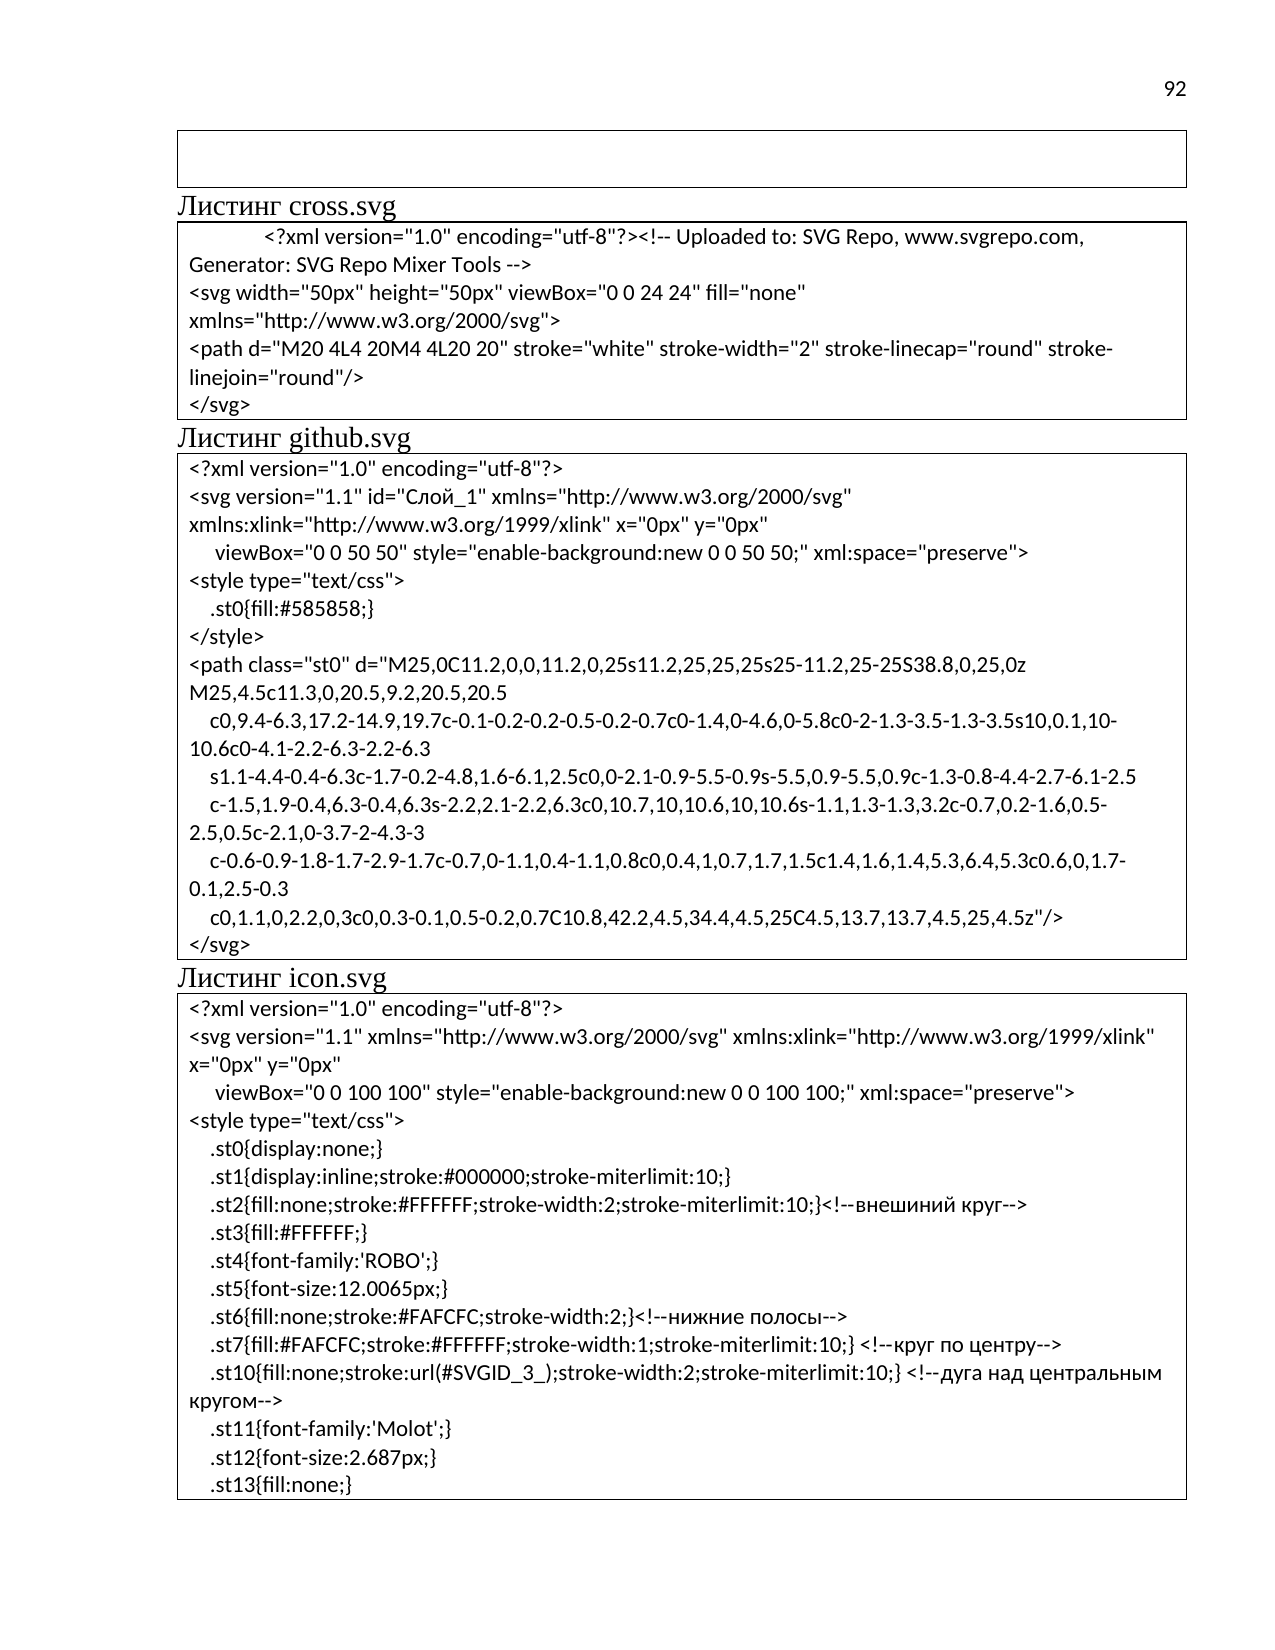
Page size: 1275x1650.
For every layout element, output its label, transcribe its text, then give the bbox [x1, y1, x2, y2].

table_header <?xml version="1.0" encoding="utf-8"?> <svg version="1.1" id="Слой_1" xmlns="http://www.w3.org/2000/svg" xmlns:xlink="http://www.w3.org/1999/xlink" x="0px" y="0px" viewBox="0 0 50 50" style="enable-background:new 0 0 50 50;" xml:space="preserve"> <style type="text/css"> .st0{fill:#585858;} </style> <path class="st0" d="M25,0C11.2,0,0,11.2,0,25s11.2,25,25,25s25-11.2,25-25S38.8,0,25,0z M25,4.5c11.3,0,20.5,9.2,20.5,20.5 c0,9.4-6.3,17.2-14.9,19.7c-0.1-0.2-0.2-0.5-0.2-0.7c0-1.4,0-4.6,0-5.8c0-2-1.3-3.5-1.3-3.5s10,0.1,10-10.6c0-4.1-2.2-6.3-2.2-6.3 s1.1-4.4-0.4-6.3c-1.7-0.2-4.8,1.6-6.1,2.5c0,0-2.1-0.9-5.5-0.9s-5.5,0.9-5.5,0.9c-1.3-0.8-4.4-2.7-6.1-2.5 c-1.5,1.9-0.4,6.3-0.4,6.3s-2.2,2.1-2.2,6.3c0,10.7,10,10.6,10,10.6s-1.1,1.3-1.3,3.2c-0.7,0.2-1.6,0.5-2.5,0.5c-2.1,0-3.7-2-4.3-3 c-0.6-0.9-1.8-1.7-2.9-1.7c-0.7,0-1.1,0.4-1.1,0.8c0,0.4,1,0.7,1.7,1.5c1.4,1.6,1.4,5.3,6.4,5.3c0.6,0,1.7-0.1,2.5-0.3 c0,1.1,0,2.2,0,3c0,0.3-0.1,0.5-0.2,0.7C10.8,42.2,4.5,34.4,4.5,25C4.5,13.7,13.7,4.5,25,4.5z"/> </svg> [178, 454, 1186, 959]
text Листинг cross.svg [177, 188, 1186, 221]
table_header <?xml version="1.0" encoding="utf-8"?><!-- Uploaded to: SVG Repo, www.svgrepo.com, Generator: SVG Repo Mixer Tools --> <svg width="50px" height="50px" viewBox="0 0 24 24" fill="none" xmlns="http://www.w3.org/2000/svg"> <path d="M20 4L4 20M4 4L20 20" stroke="white" stroke-width="2" stroke-linecap="round" stroke-linejoin="round"/> </svg> [178, 223, 1186, 419]
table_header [178, 994, 1186, 1499]
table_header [178, 131, 1186, 187]
text Листинг github.svg [177, 420, 1186, 453]
text Листинг icon.svg [177, 960, 1186, 993]
